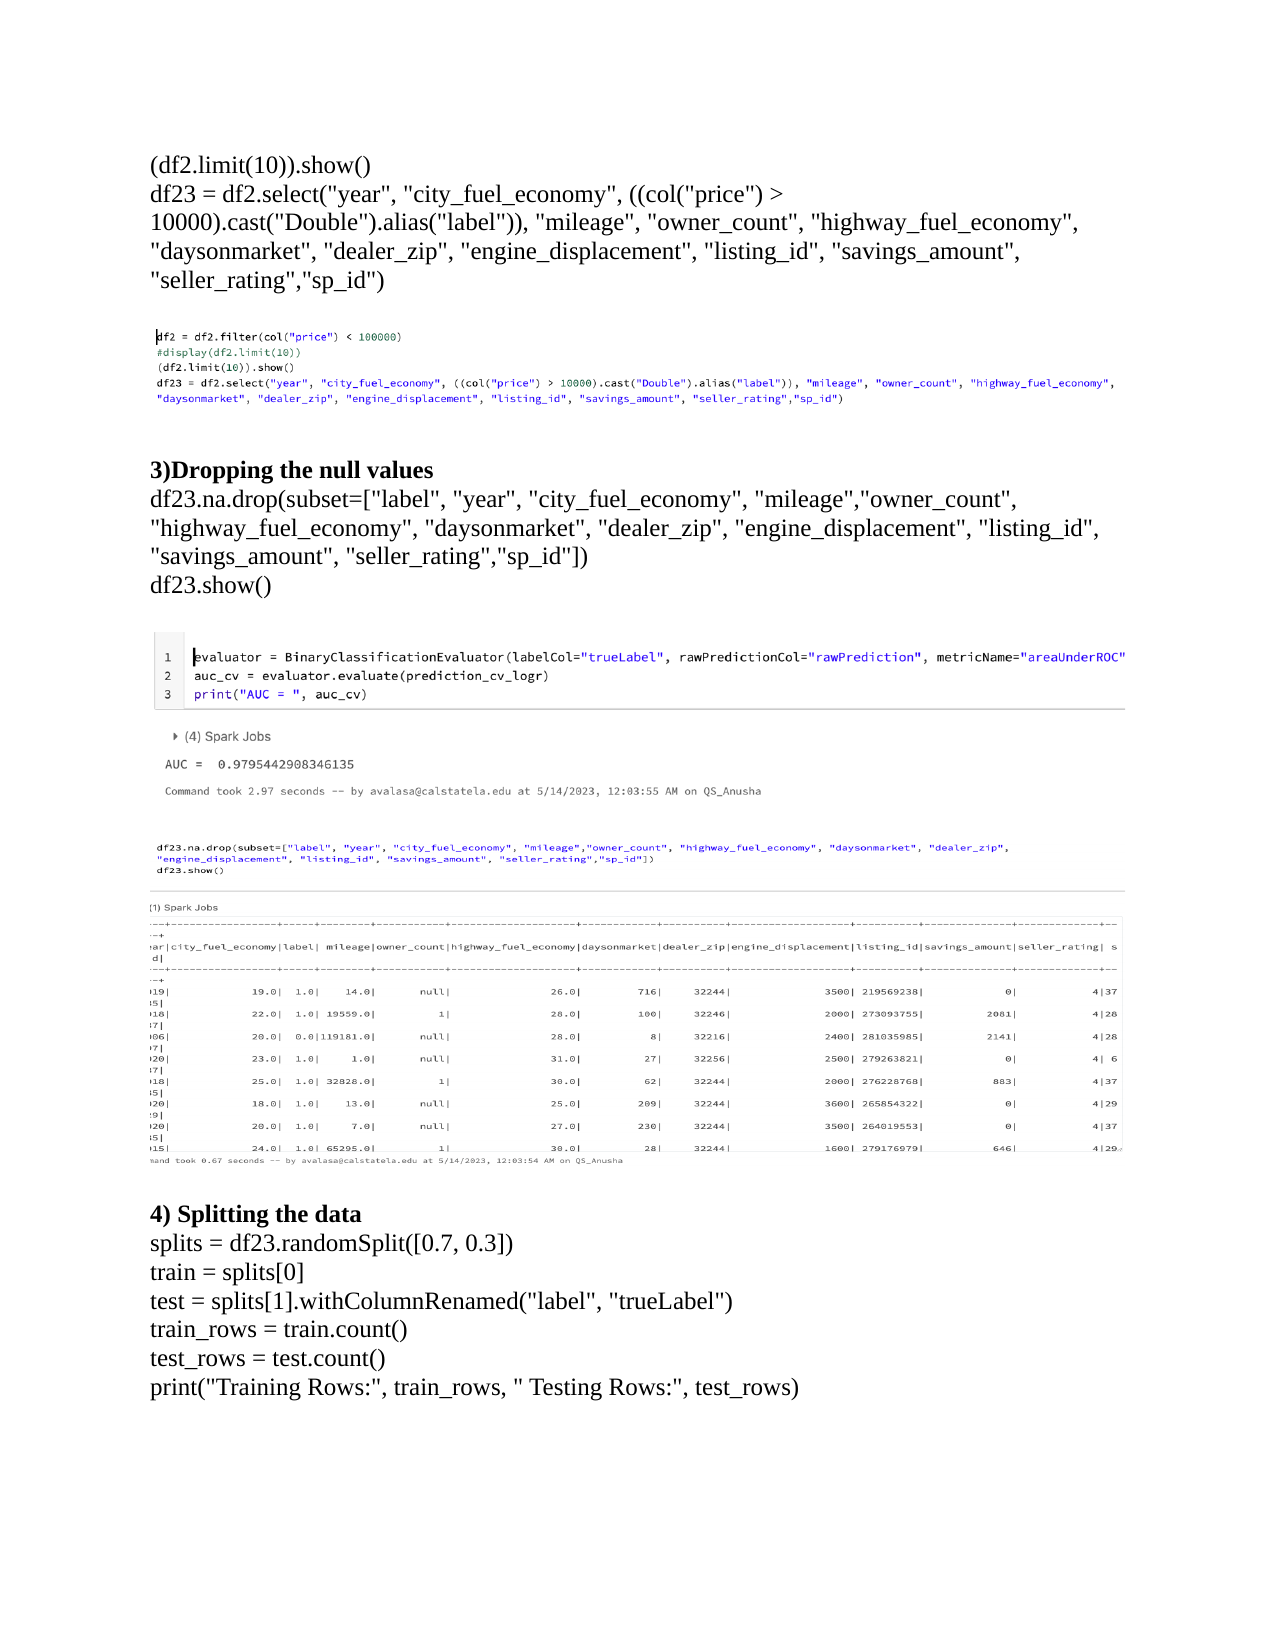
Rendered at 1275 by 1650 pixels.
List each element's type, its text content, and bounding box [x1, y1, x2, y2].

text train_rows = train.count() [150, 1314, 1125, 1343]
text df23.na.drop(subset=["label", "year", "city_fuel_economy", "mileage","owner_count", "highway_fuel_economy", "daysonmarket", "dealer_zip", "engine_displacement", "listing_id", "savings_amount", "seller_rating","sp_id"]) [150, 484, 1125, 570]
text test = splits[1].withColumnRenamed("label", "trueLabel") [150, 1286, 1125, 1314]
text 4) Splitting the data [150, 1199, 1125, 1228]
picture [150, 327, 1125, 422]
text df23 = df2.select("year", "city_fuel_economy", ((col("price") > 10000).cast("Double").alias("label")), "mileage", "owner_count", "highway_fuel_economy", "daysonmarket", "dealer_zip", "engine_displacement", "listing_id", "savings_amount", "seller_rating","sp_id") [150, 179, 1125, 294]
text test_rows = test.count() [150, 1343, 1125, 1372]
text (df2.limit(10)).show() [150, 150, 1125, 179]
picture [150, 632, 1125, 803]
text print("Training Rows:", train_rows, " Testing Rows:", test_rows) [150, 1372, 1125, 1401]
picture [150, 836, 1125, 1166]
text splits = df23.randomSplit([0.7, 0.3]) [150, 1228, 1125, 1257]
text 3)Dropping the null values [150, 455, 1125, 484]
text df23.show() [150, 570, 1125, 599]
text train = splits[0] [150, 1257, 1125, 1286]
